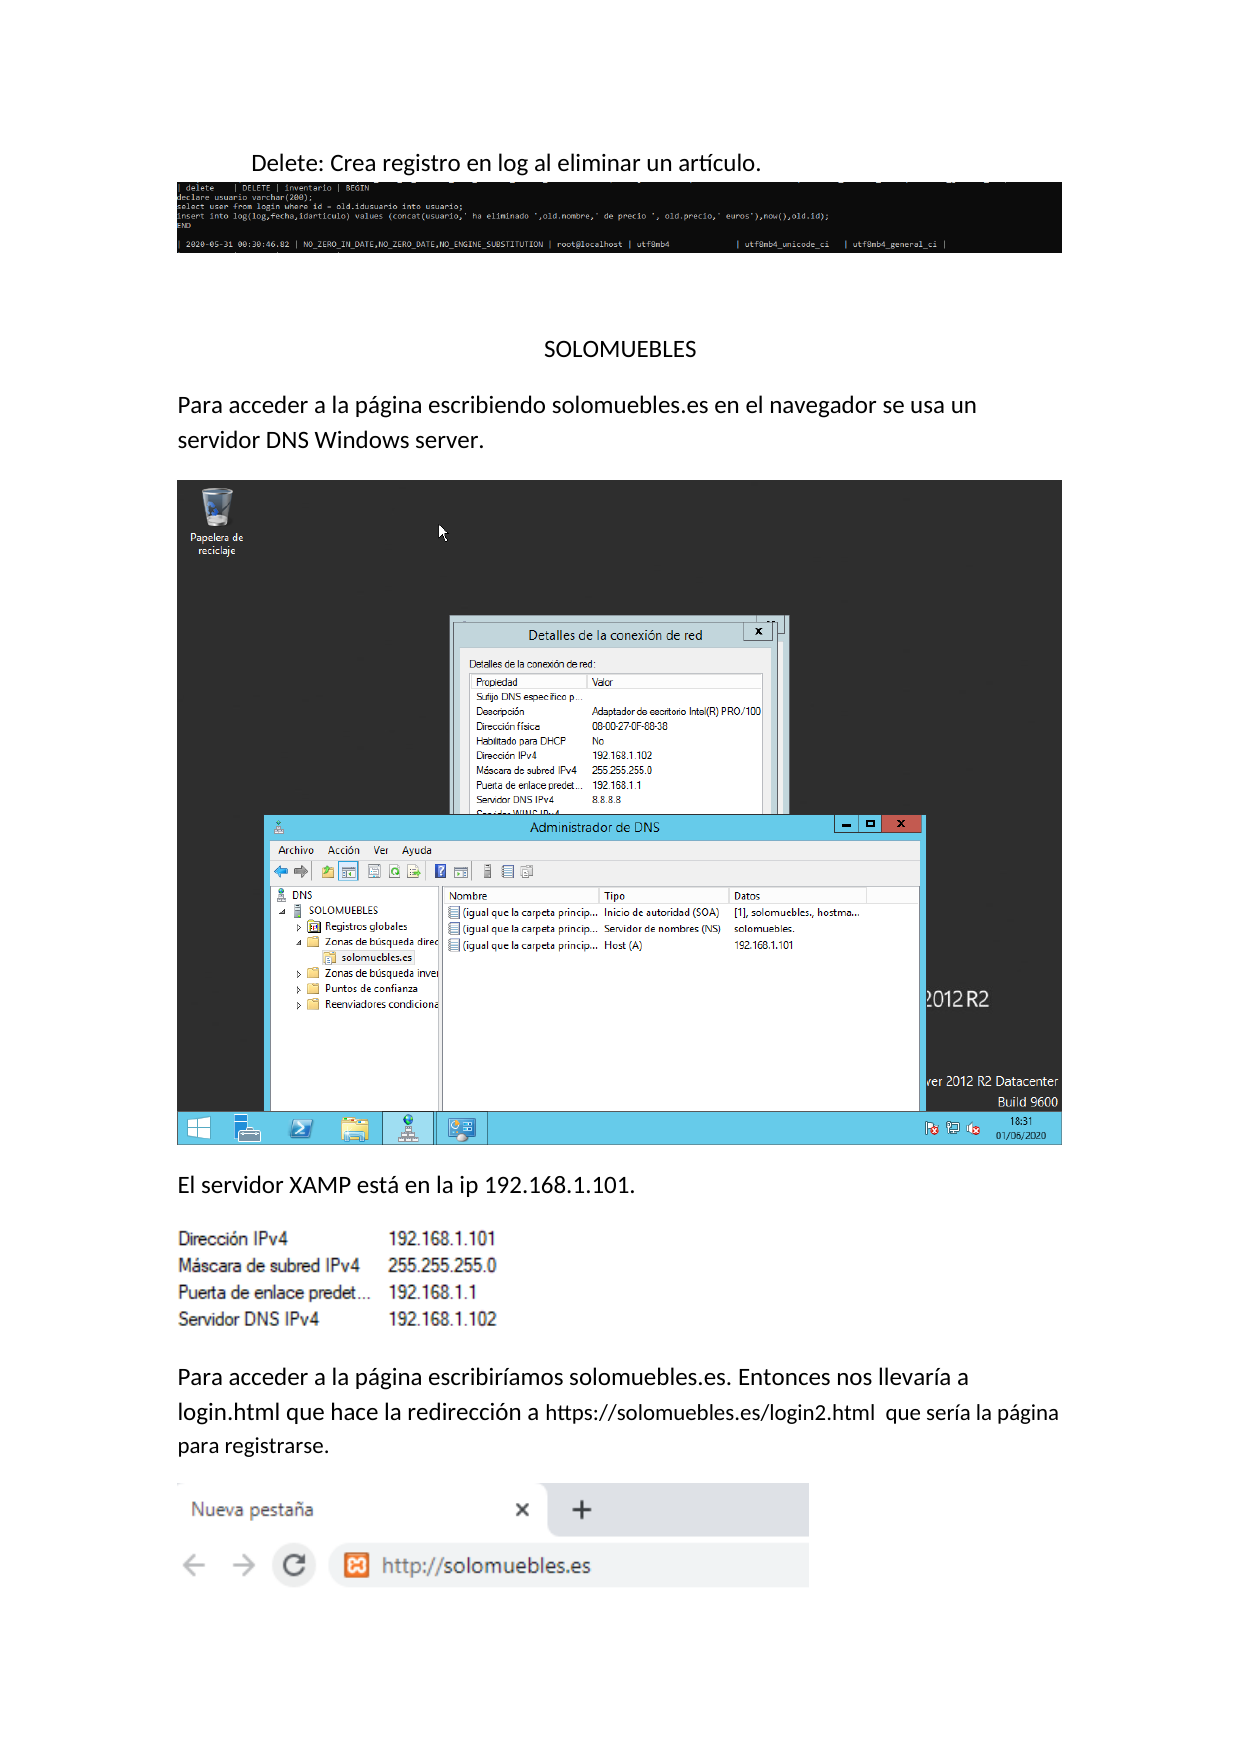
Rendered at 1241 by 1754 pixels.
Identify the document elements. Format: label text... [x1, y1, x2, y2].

picture [177, 1225, 553, 1337]
picture [177, 480, 1062, 1145]
text El servidor XAMP está en la ip 192.168.1.101. [177, 1169, 1063, 1200]
text SOLOMUEBLES [177, 333, 1063, 364]
text Para acceder a la página escribiríamos solomuebles.es. Entonces nos llevaría a login.html que hace la redirección a https://solomuebles.es/login2.html que sería la página para registrarse. [177, 1361, 1063, 1459]
picture [177, 1483, 809, 1597]
text Para acceder a la página escribiendo solomuebles.es en el navegador se usa un servidor DNS Windows server. [177, 389, 1063, 455]
picture [177, 182, 1062, 253]
